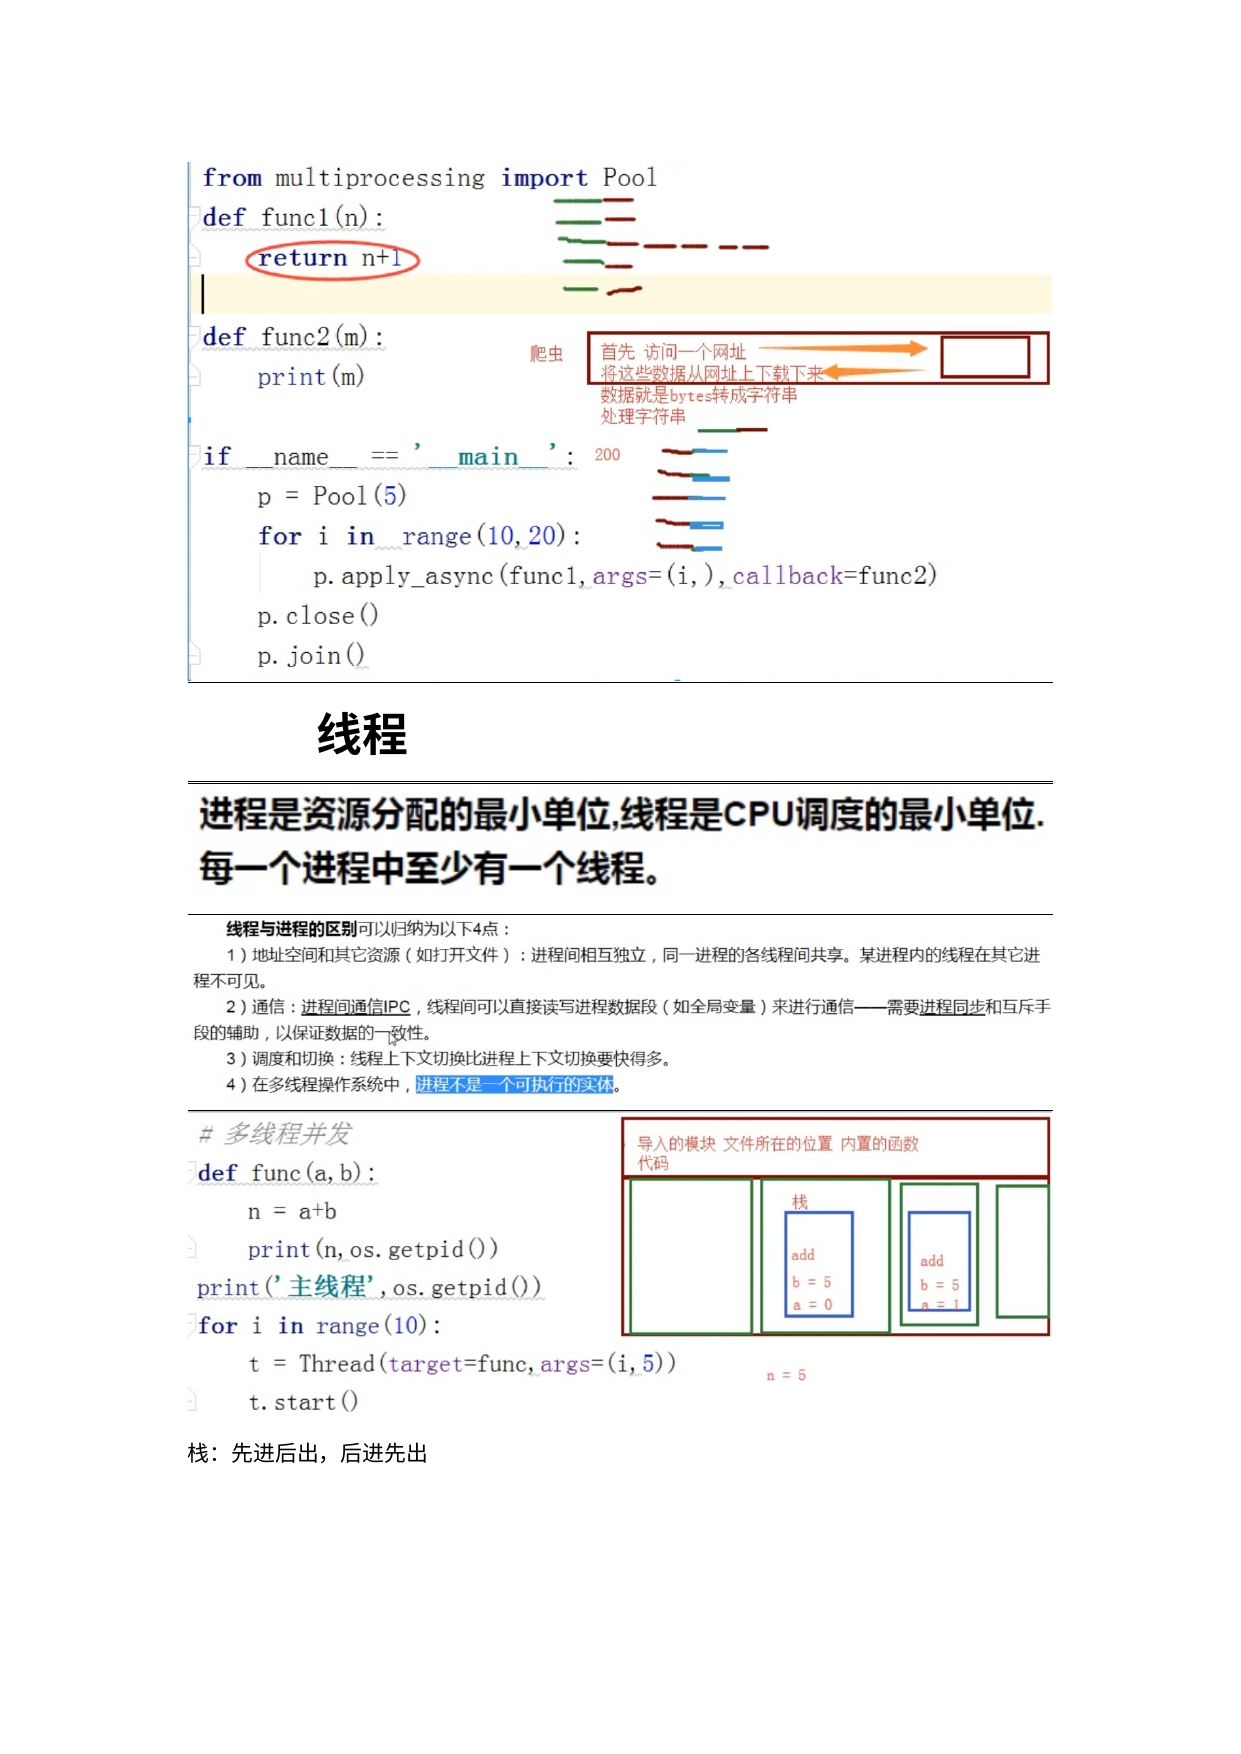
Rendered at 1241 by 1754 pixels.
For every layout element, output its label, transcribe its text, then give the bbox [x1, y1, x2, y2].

picture [187, 162, 1052, 681]
picture [187, 1110, 1052, 1420]
text 栈：先进后出，后进先出 [187, 1436, 1053, 1468]
text 线程 [187, 683, 1053, 783]
picture [187, 915, 1052, 1101]
picture [187, 783, 1053, 896]
